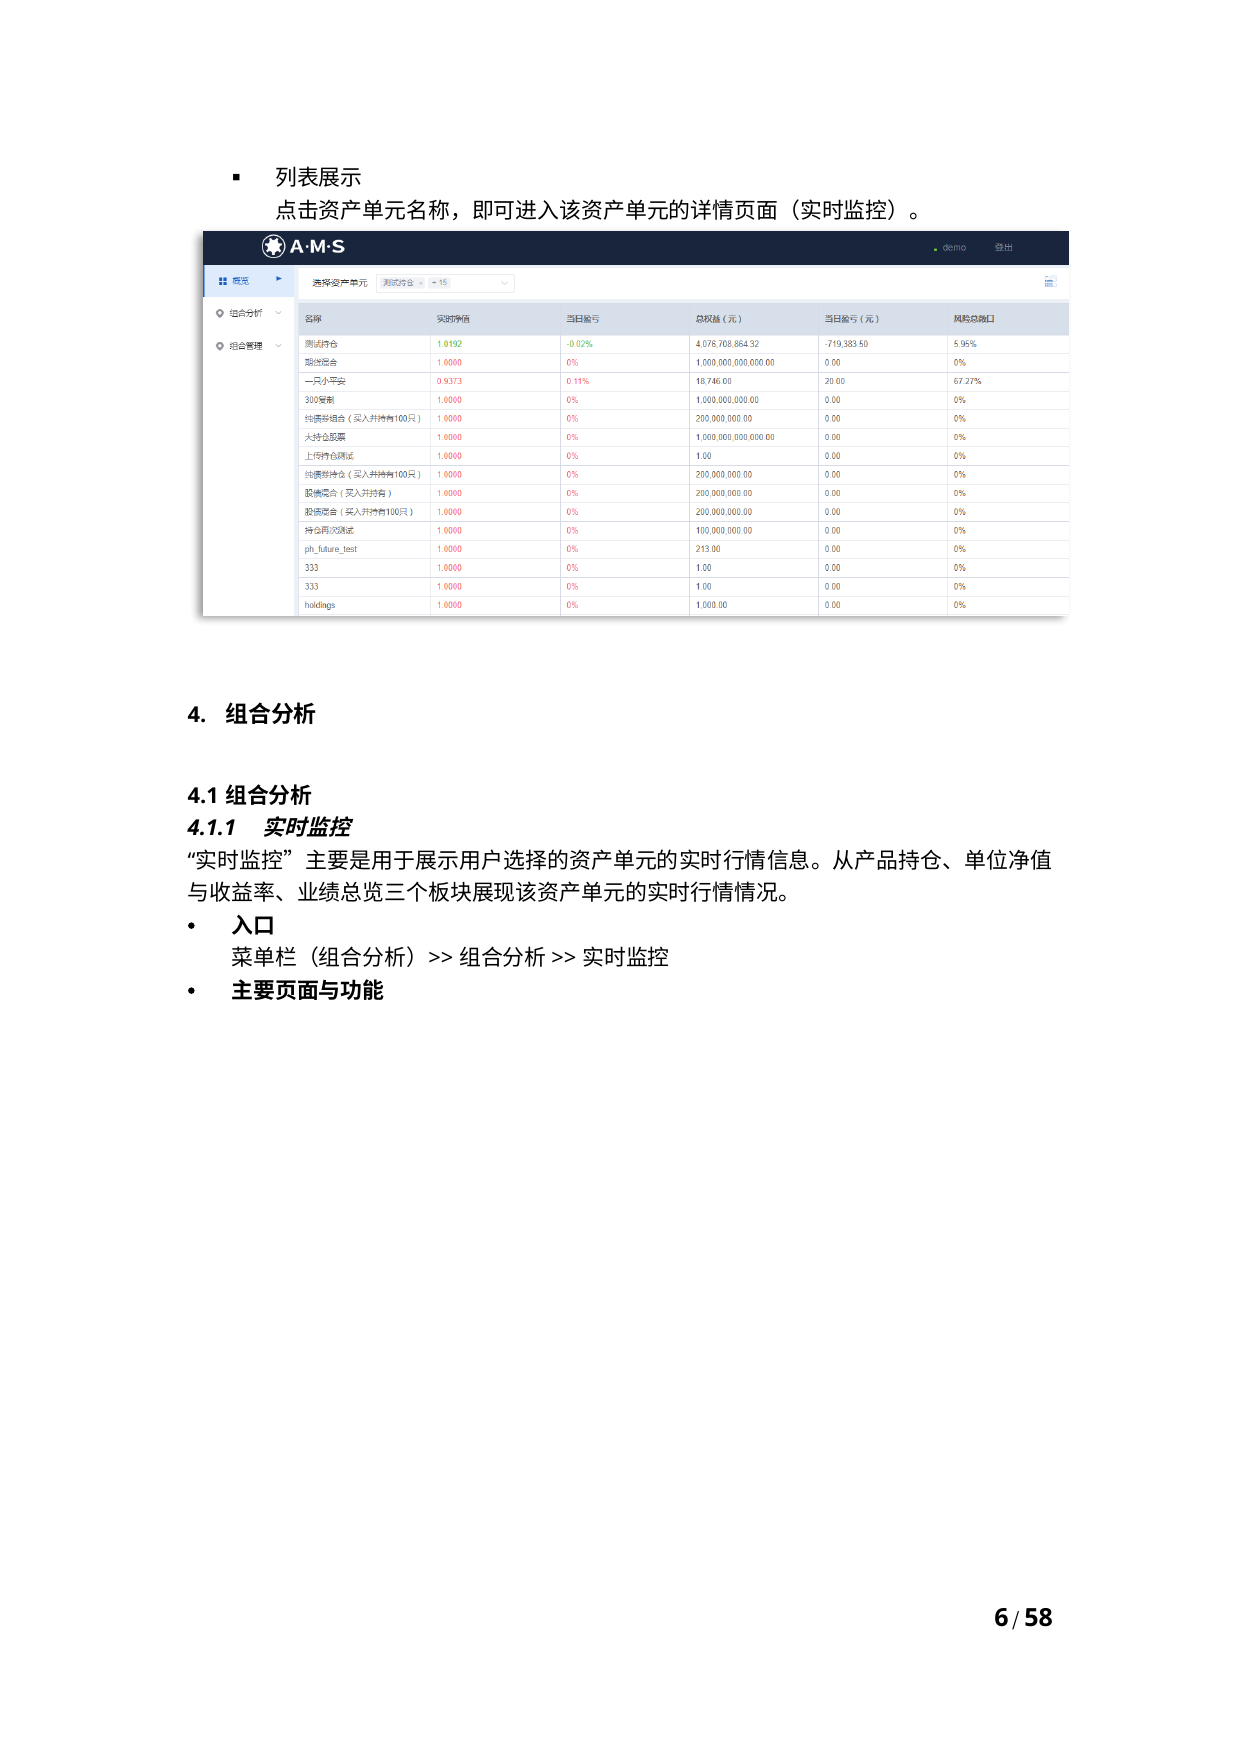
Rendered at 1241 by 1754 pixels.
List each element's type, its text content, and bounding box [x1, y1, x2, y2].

list 点击资产单元名称，即可进入该资产单元的详情页面（实时监控）。 [275, 192, 1053, 225]
picture [203, 231, 1069, 616]
list 组合分析 [187, 680, 1053, 745]
list 菜单栏（组合分析）>> 组合分析 >> 实时监控 [231, 940, 1053, 972]
list 组合分析 [187, 777, 1053, 810]
list 主要页面与功能 [187, 972, 1053, 1005]
list 实时监控 [187, 810, 1053, 842]
text “实时监控”主要是用于展示用户选择的资产单元的实时行情信息。从产品持仓、单位净值与收益率、业绩总览三个板块展现该资产单元的实时行情情况。 [187, 842, 1053, 907]
list 列表展示 [231, 160, 1053, 192]
list 入口 [187, 907, 1053, 940]
